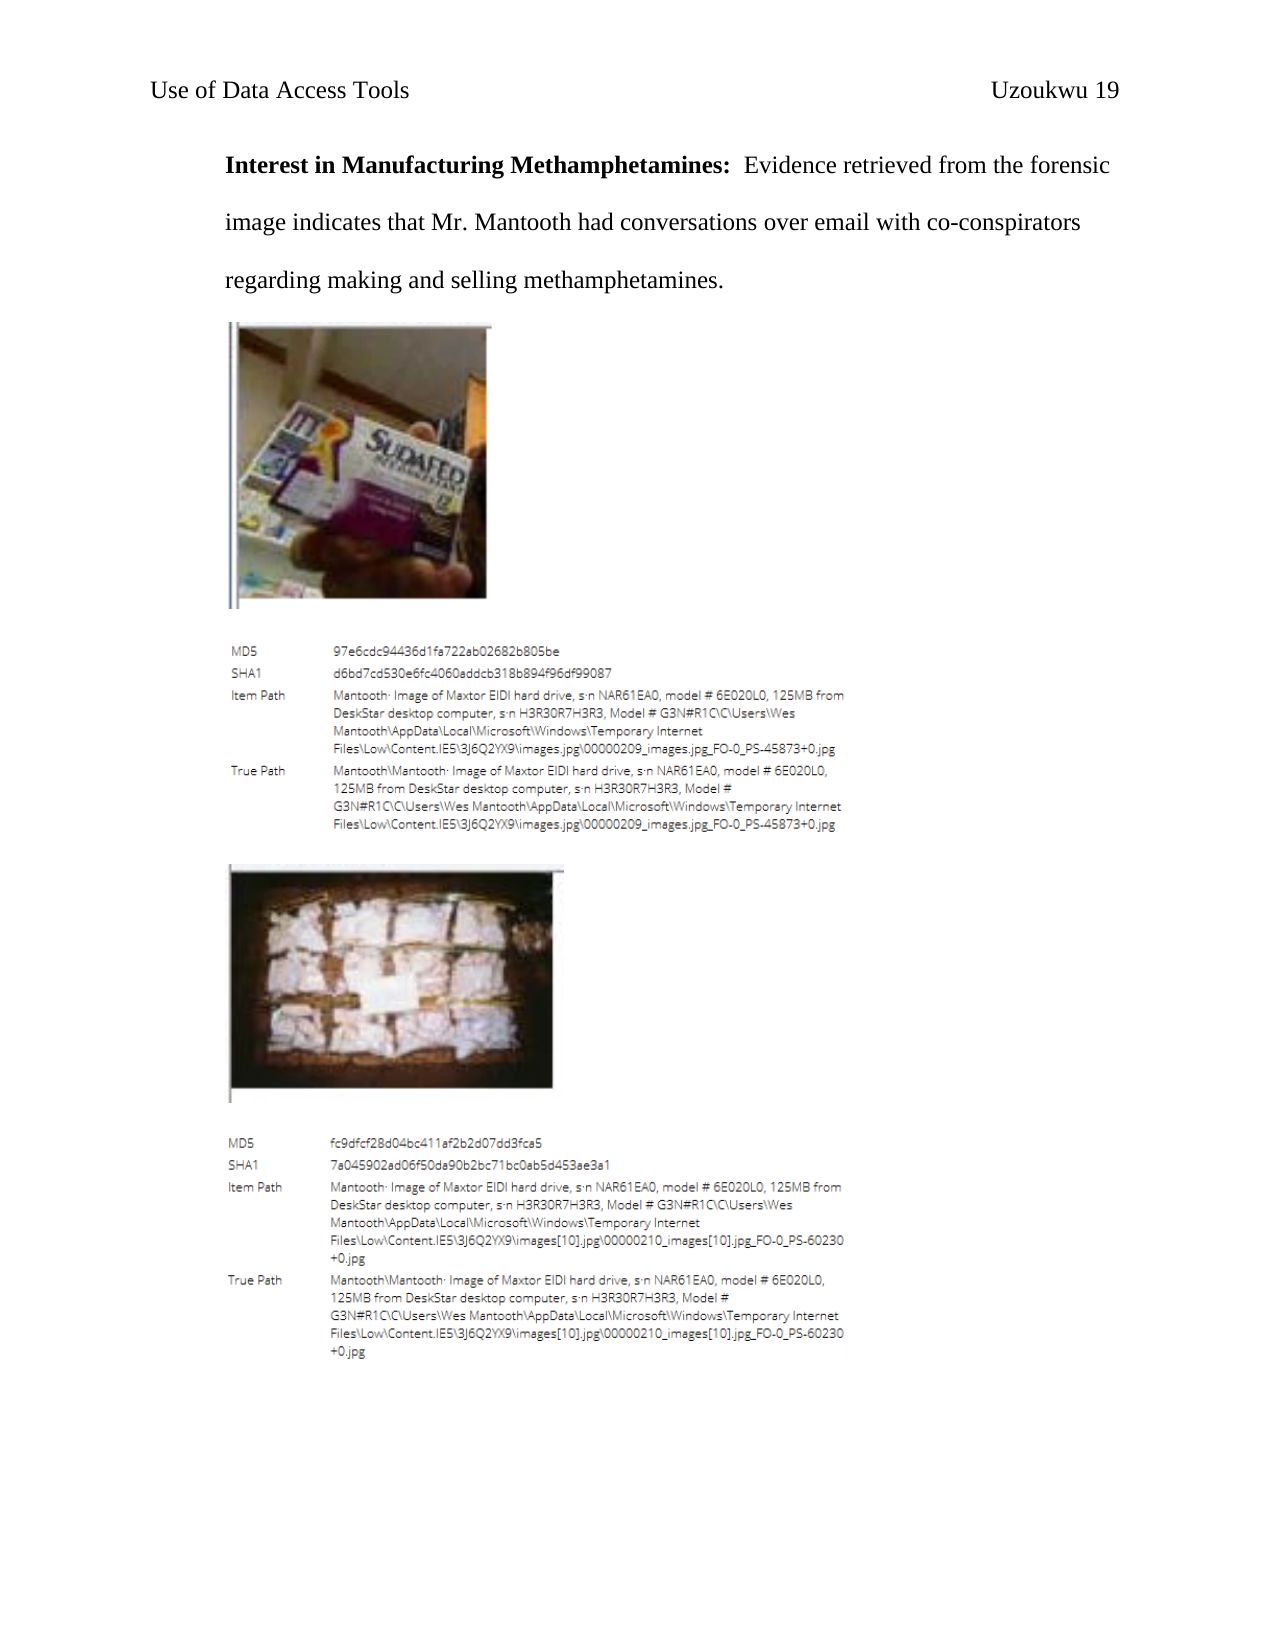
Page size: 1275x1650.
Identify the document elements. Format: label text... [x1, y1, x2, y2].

picture [225, 864, 564, 1103]
picture [225, 637, 861, 836]
list Interest in Manufacturing Methamphetamines: Evidence retrieved from the forensic image indicates that Mr. Mantooth had conversations over email with co-conspirators regarding making and selling methamphetamines. [225, 150, 1125, 294]
picture [225, 1131, 848, 1364]
picture [225, 322, 492, 609]
